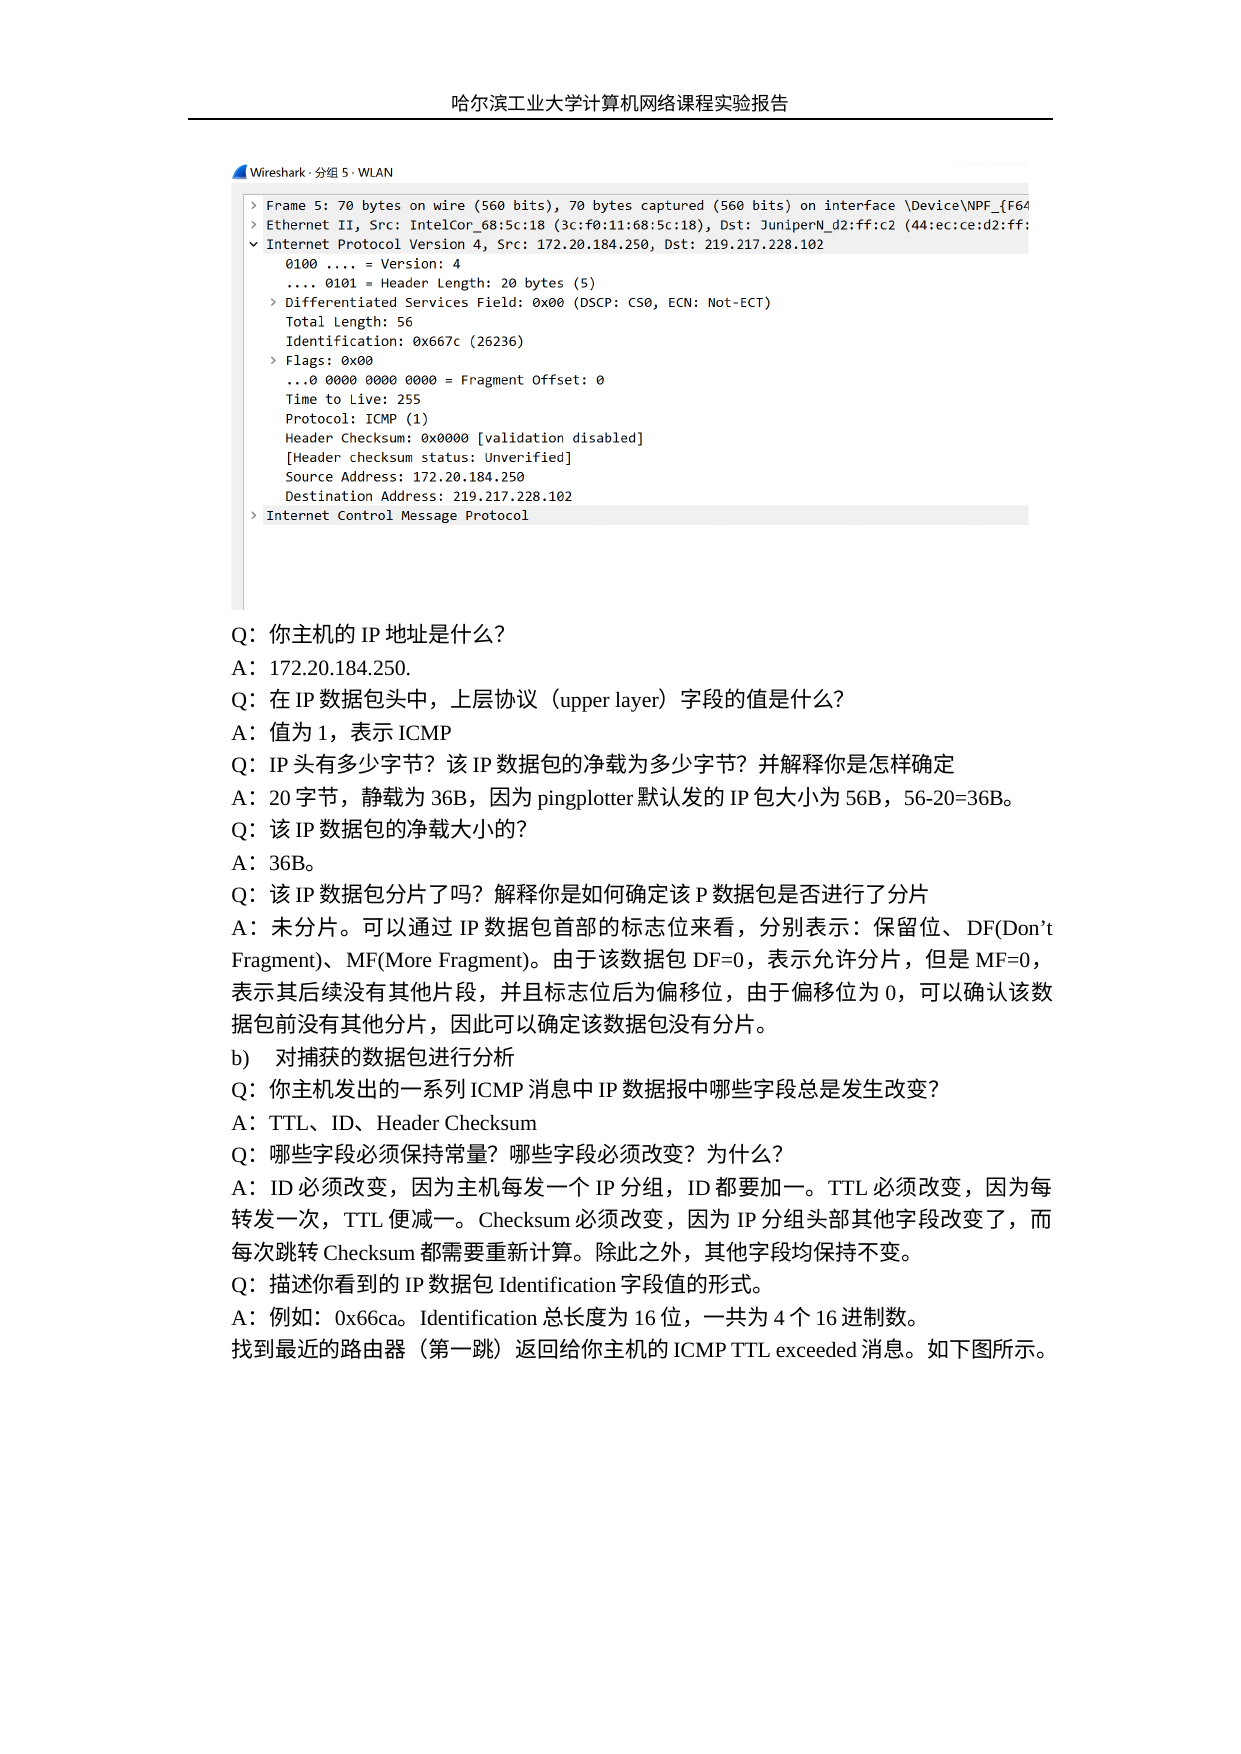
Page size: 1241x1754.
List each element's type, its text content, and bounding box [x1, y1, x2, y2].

text A：20字节，静载为36B，因为pingplotter默认发的IP包大小为56B，56-20=36B。 [231, 779, 1053, 812]
text Q：该IP数据包分片了吗？解释你是如何确定该P数据包是否进行了分片 [231, 877, 1053, 909]
text A：未分片。可以通过IP数据包首部的标志位来看，分别表示：保留位、DF(Don’t Fragment)、MF(More Fragment)。由于该数据包DF=0，表示允许分片，但是MF=0，表示其后续没有其他片段，并且标志位后为偏移位，由于偏移位为0，可以确认该数据包前没有其他分片，因此可以确定该数据包没有分片。 [231, 909, 1053, 1039]
text Q：你主机的IP地址是什么？ [231, 617, 1053, 649]
text A：ID必须改变，因为主机每发一个IP分组，ID都要加一。TTL必须改变，因为每转发一次，TTL便减一。Checksum必须改变，因为IP分组头部其他字段改变了，而每次跳转Checksum都需要重新计算。除此之外，其他字段均保持不变。 [231, 1169, 1053, 1267]
text Q：IP头有多少字节？该IP数据包的净载为多少字节？并解释你是怎样确定 [231, 747, 1053, 779]
text Q：描述你看到的IP数据包Identification字段值的形式。 [231, 1267, 1053, 1299]
text A：172.20.184.250. [231, 649, 1053, 682]
picture [231, 162, 1029, 610]
list 对捕获的数据包进行分析 [231, 1039, 1053, 1072]
text Q：在IP数据包头中，上层协议（upper layer）字段的值是什么？ [231, 682, 1053, 714]
text Q：你主机发出的一系列ICMP消息中IP数据报中哪些字段总是发生改变？ [231, 1072, 1053, 1104]
text A：值为1，表示ICMP [231, 714, 1053, 747]
text Q：哪些字段必须保持常量？哪些字段必须改变？为什么？ [231, 1137, 1053, 1169]
text Q：该IP数据包的净载大小的？ [231, 812, 1053, 844]
text A：TTL、ID、Header Checksum [231, 1104, 1053, 1137]
text 找到最近的路由器（第一跳）返回给你主机的ICMP TTL exceeded消息。如下图所示。 [231, 1332, 1053, 1364]
text A：例如：0x66ca。Identification总长度为16位，一共为4个16进制数。 [231, 1299, 1053, 1332]
text A：36B。 [231, 844, 1053, 877]
